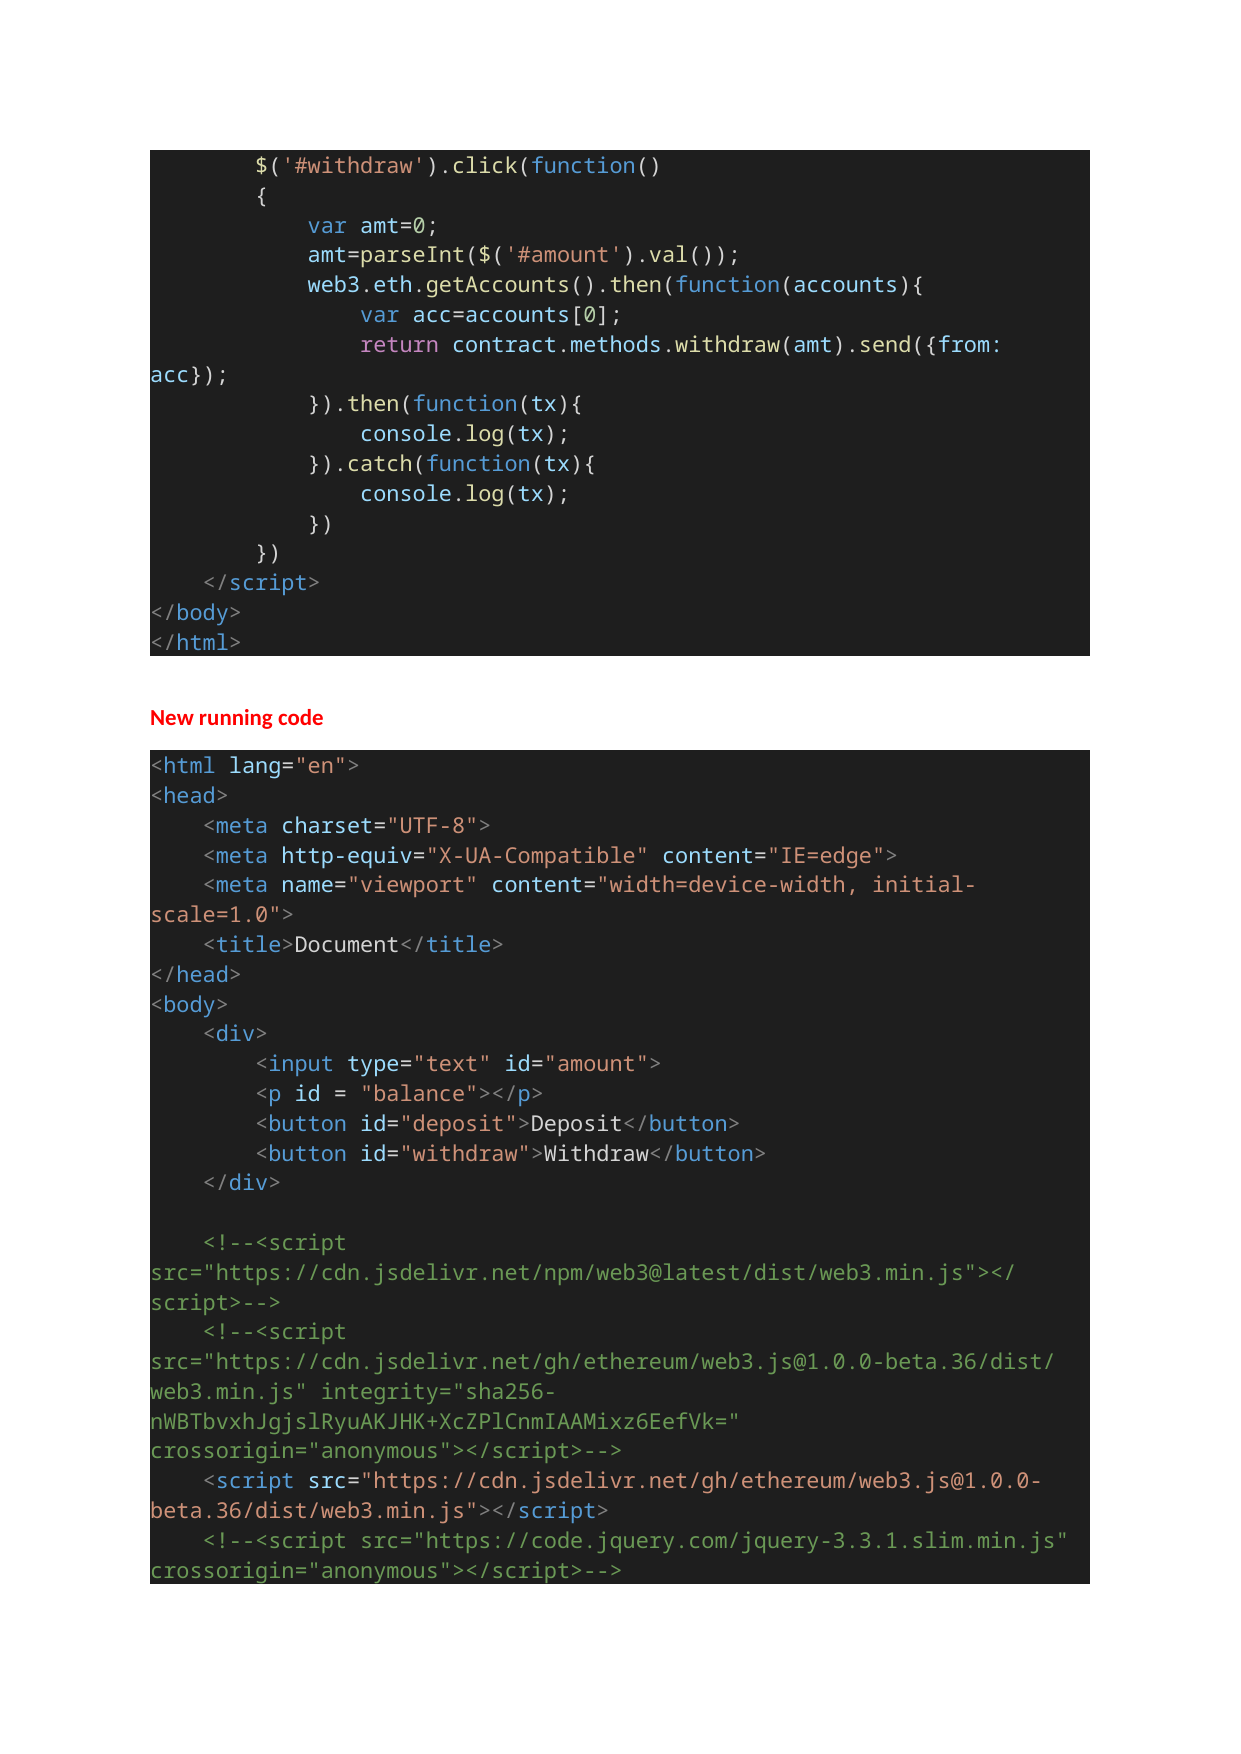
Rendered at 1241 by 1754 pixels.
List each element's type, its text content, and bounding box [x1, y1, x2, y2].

text }) [150, 537, 1090, 567]
text console.log(tx); [150, 418, 1090, 448]
text <!--<script src="https://cdn.jsdelivr.net/gh/ethereum/web3.js@1.0.0-beta.36/dist/web3.min.js" integrity="sha256-nWBTbvxhJgjslRyuAKJHK+XcZPlCnmIAAMixz6EefVk=" crossorigin="anonymous"></script>--> [150, 1316, 1090, 1465]
text <meta http-equiv="X-UA-Compatible" content="IE=edge"> [150, 839, 1090, 869]
text <meta name="viewport" content="width=device-width, initial-scale=1.0"> [150, 869, 1090, 929]
text }).catch(function(tx){ [150, 448, 1090, 478]
text <button id="deposit">Deposit</button> [150, 1108, 1090, 1137]
text <head> [150, 780, 1090, 810]
text <html lang="en"> [150, 750, 1090, 780]
text }).then(function(tx){ [150, 388, 1090, 418]
text </script> [150, 567, 1090, 597]
text <!--<script src="https://cdn.jsdelivr.net/npm/web3@latest/dist/web3.min.js"></script>--> [150, 1227, 1090, 1316]
text web3.eth.getAccounts().then(function(accounts){ [150, 269, 1090, 299]
text <input type="text" id="amount"> [150, 1048, 1090, 1078]
text <script src="https://cdn.jsdelivr.net/gh/ethereum/web3.js@1.0.0-beta.36/dist/web3.min.js"></script> [150, 1465, 1090, 1525]
text <body> [150, 988, 1090, 1018]
text var amt=0; [150, 209, 1090, 239]
text console.log(tx); [150, 478, 1090, 507]
text { [150, 180, 1090, 209]
text </head> [150, 959, 1090, 988]
text </div> [150, 1167, 1090, 1197]
text $('#withdraw').click(function() [150, 150, 1090, 180]
text amt=parseInt($('#amount').val()); [150, 239, 1090, 269]
text return contract.methods.withdraw(amt).send({from: acc}); [150, 329, 1090, 388]
text <meta charset="UTF-8"> [150, 810, 1090, 839]
text <!--<script src="https://code.jquery.com/jquery-3.3.1.slim.min.js" crossorigin="anonymous"></script>--> [150, 1525, 1090, 1584]
text <button id="withdraw">Withdraw</button> [150, 1137, 1090, 1167]
text <div> [150, 1018, 1090, 1048]
text </html> [150, 627, 1090, 656]
text var acc=accounts[0]; [150, 299, 1090, 329]
text </body> [150, 597, 1090, 627]
text New running code [150, 703, 1090, 731]
text <p id = "balance"></p> [150, 1078, 1090, 1108]
text }) [150, 507, 1090, 537]
text <title>Document</title> [150, 929, 1090, 959]
